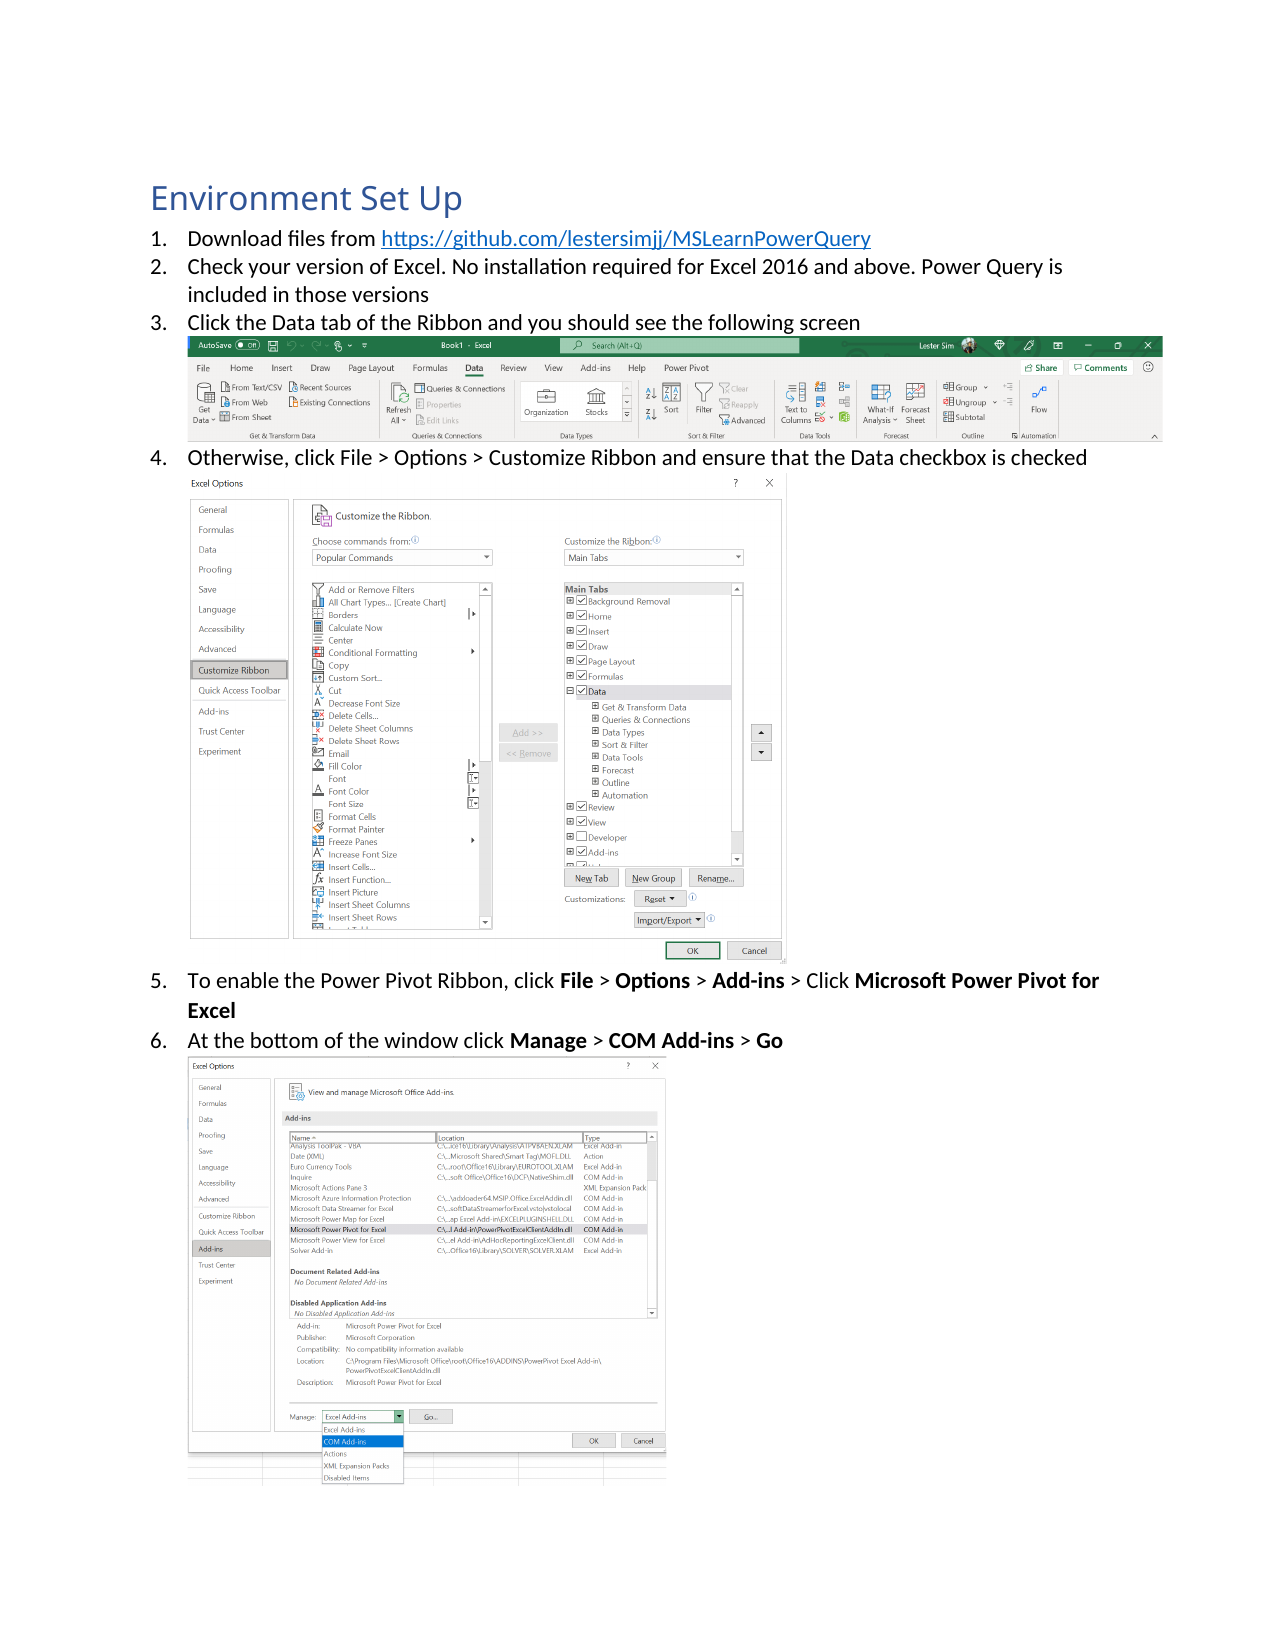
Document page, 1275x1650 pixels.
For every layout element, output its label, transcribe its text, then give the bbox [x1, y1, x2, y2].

list Check your version of Excel. No installation required for Excel 2016 and above. Power Query is included in those versions [150, 252, 1125, 308]
list Otherwise, click File > Options > Customize Ribbon and ensure that the Data checkbox is checked [150, 443, 1125, 471]
subtitle Environment Set Up [150, 175, 1125, 220]
picture [187, 473, 787, 964]
list At the bottom of the window click Manage > COM Add-ins > Go [150, 1027, 1125, 1054]
picture [187, 336, 1163, 442]
picture [187, 1056, 667, 1486]
list Download files from https://github.com/lestersimjj/MSLearnPowerQuery [150, 224, 1125, 252]
list To enable the Power Pivot Ribbon, click File > Options > Add-ins > Click Microsoft Power Pivot for Excel [150, 966, 1125, 1024]
list Click the Data tab of the Ribbon and you should see the following screen [150, 308, 1125, 336]
